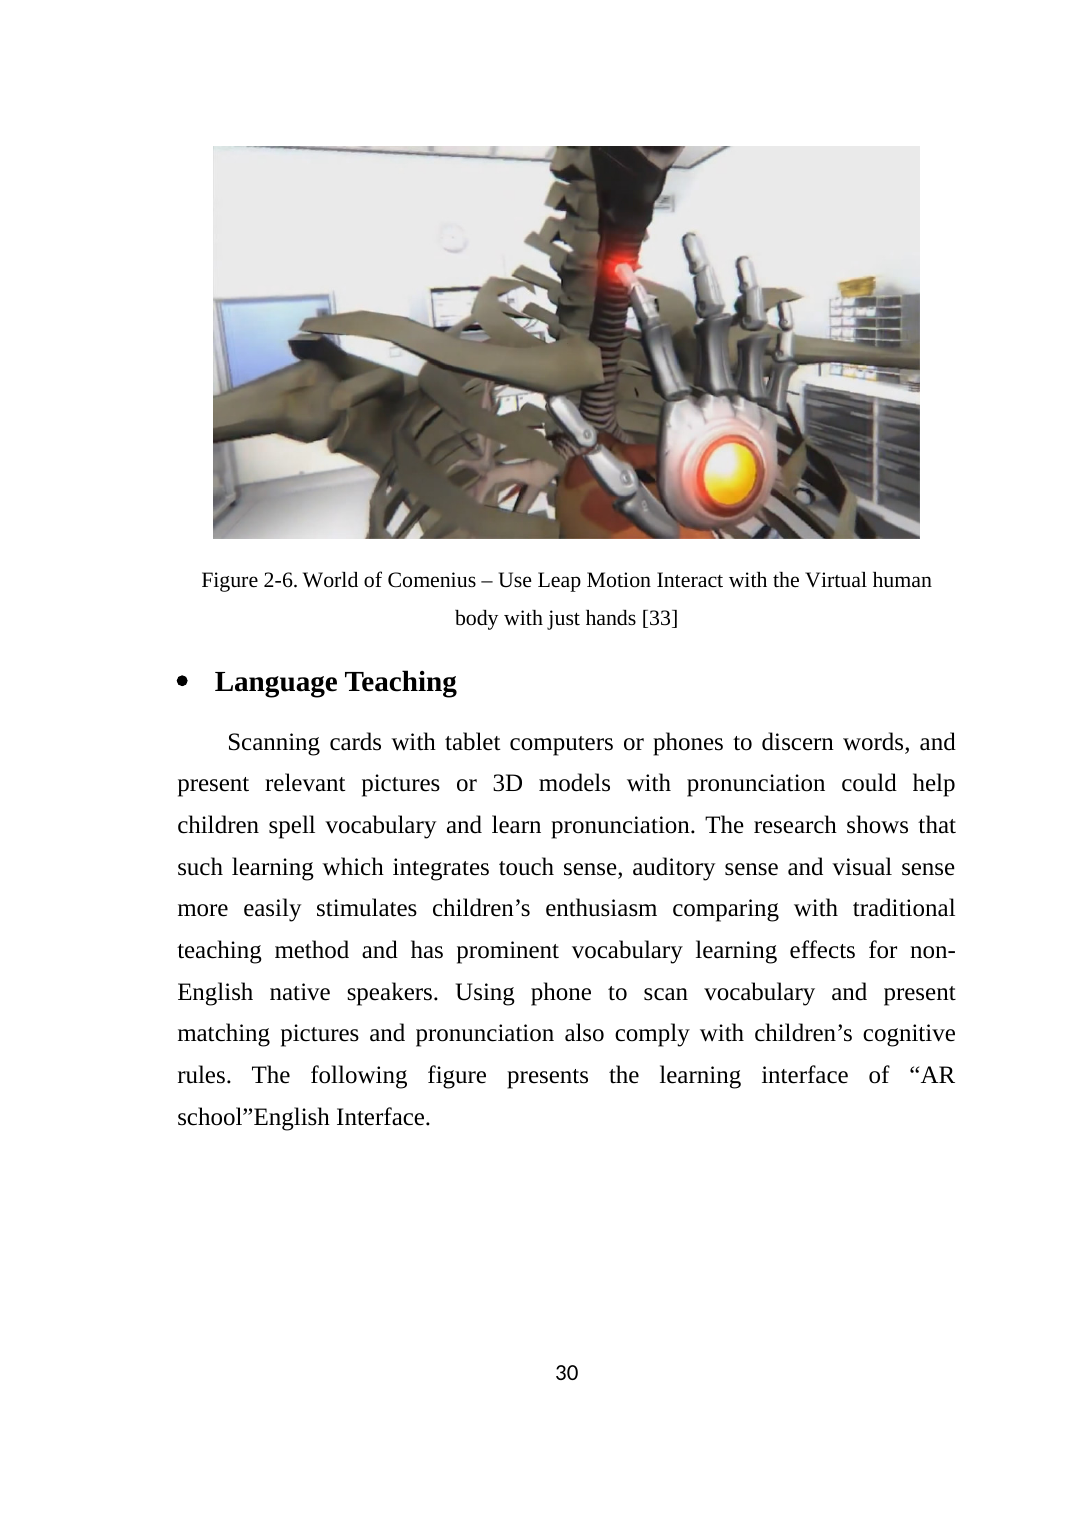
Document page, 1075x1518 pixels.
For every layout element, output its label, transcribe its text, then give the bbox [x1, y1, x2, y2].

list Language Teaching [177, 664, 956, 697]
picture [213, 146, 920, 539]
text Scanning cards with tablet computers or phones to discern words, and present relevant pictures or 3D models with pronunciation could help children spell vocabulary and learn pronunciation. The research shows that such learning which integrates touch sense, auditory sense and visual sense more easily stimulates children’s enthusiasm comparing with traditional teaching method and has prominent vocabulary learning effects for non-English native speakers. Using phone to scan vocabulary and present matching pictures and pronunciation also comply with children’s cognitive rules. The following figure presents the learning interface of “AR school”English Interface. [177, 717, 956, 1133]
